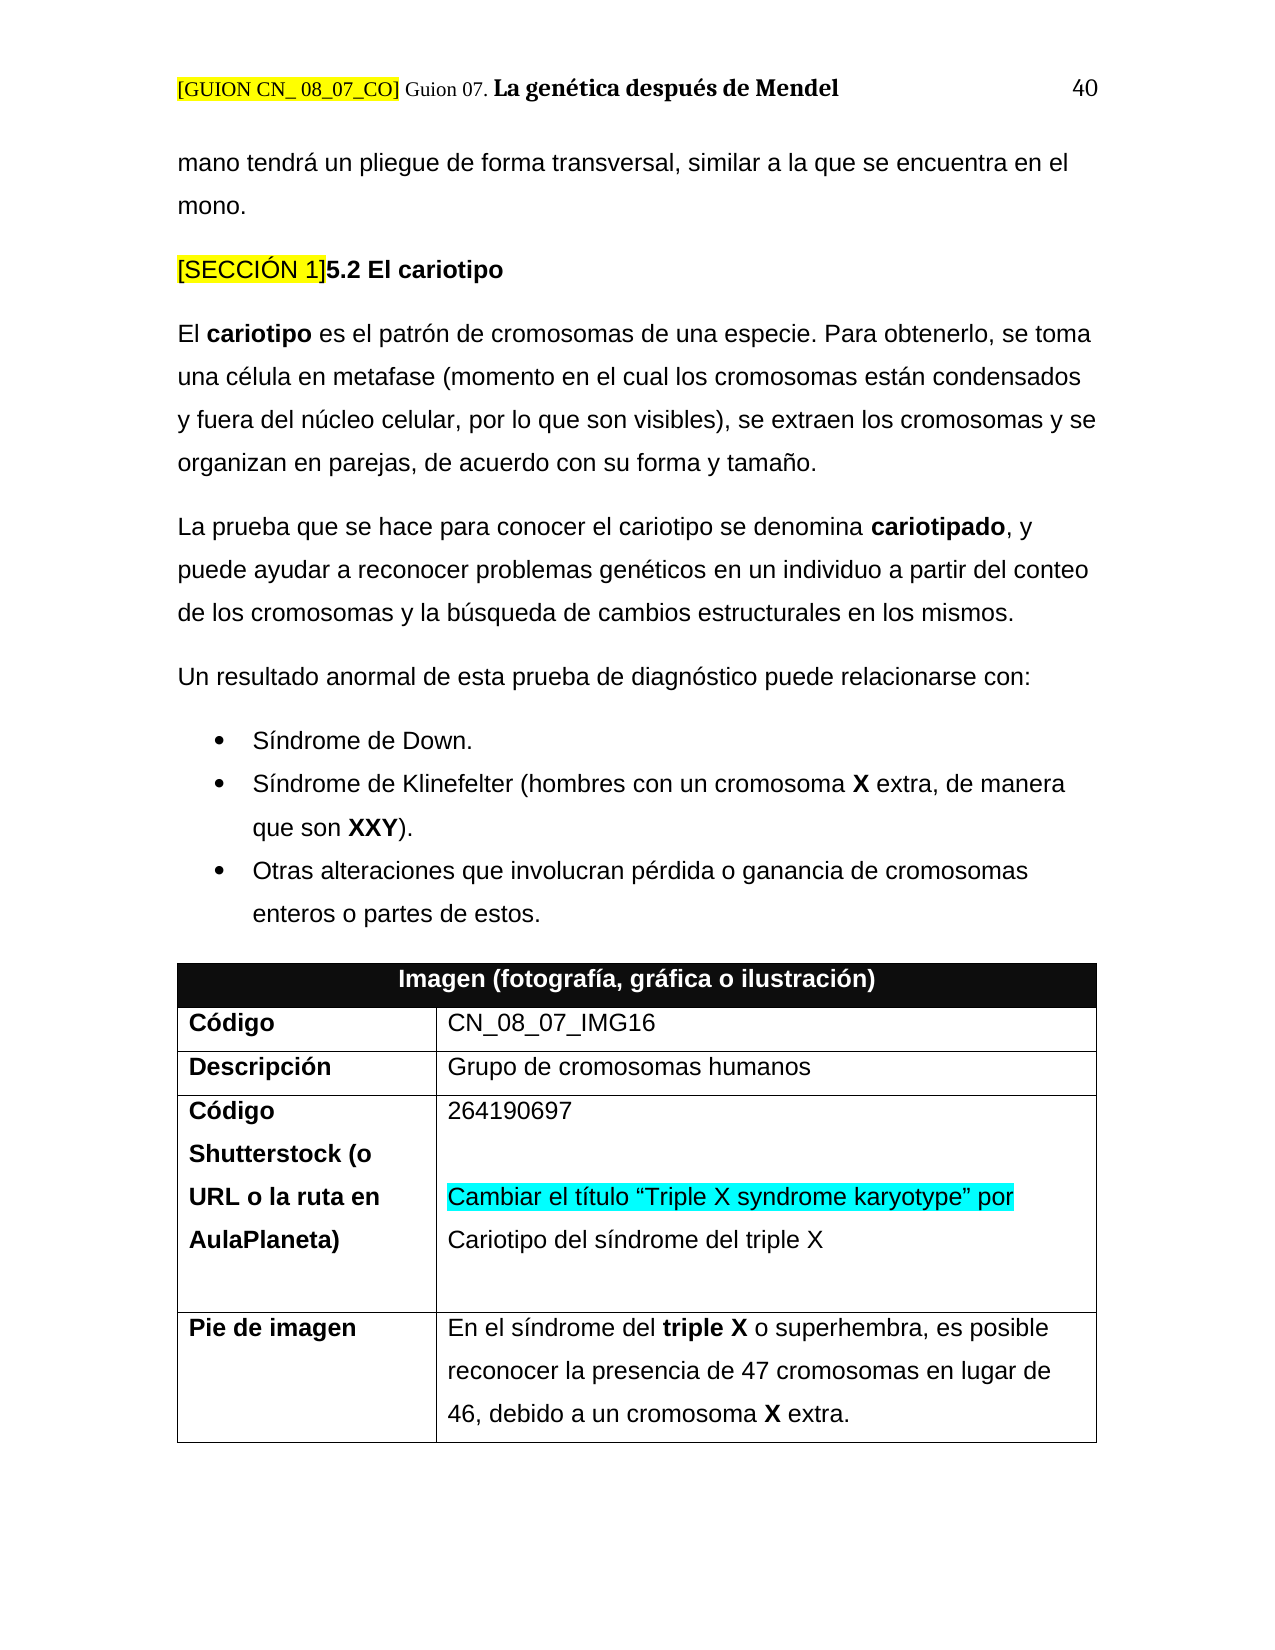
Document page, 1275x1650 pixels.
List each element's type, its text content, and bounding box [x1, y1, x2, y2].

table_header Imagen (fotografía, gráfica o ilustración) [178, 964, 1096, 1007]
text Un resultado anormal de esta prueba de diagnóstico puede relacionarse con: [177, 662, 1098, 691]
text La prueba que se hace para conocer el cariotipo se denomina cariotipado, y puede ayudar a reconocer problemas genéticos en un individuo a partir del conteo de los cromosomas y la búsqueda de cambios estructurales en los mismos. [177, 512, 1098, 627]
table_cell Grupo de cromosomas humanos [437, 1052, 1096, 1095]
list Síndrome de Down. [215, 726, 1098, 755]
table_cell Código Shutterstock (o URL o la ruta en AulaPlaneta) [178, 1096, 436, 1312]
table_cell Pie de imagen [178, 1313, 436, 1442]
table_cell Código [178, 1008, 436, 1051]
text El cariotipo es el patrón de cromosomas de una especie. Para obtenerlo, se toma una célula en metafase (momento en el cual los cromosomas están condensados y fuera del núcleo celular, por lo que son visibles), se extraen los cromosomas y se organizan en parejas, de acuerdo con su forma y tamaño. [177, 319, 1098, 477]
table_cell Descripción [178, 1052, 436, 1095]
table_cell 264190697 Cambiar el título “Triple X syndrome karyotype” por Cariotipo del síndrome del triple X [437, 1096, 1096, 1312]
text [SECCIÓN 1]5.2 El cariotipo [326, 255, 1098, 283]
table_cell CN_08_07_IMG16 [437, 1008, 1096, 1051]
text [177, 148, 1098, 219]
list Síndrome de Klinefelter (hombres con un cromosoma X extra, de manera que son XXY). [215, 769, 1098, 841]
list Otras alteraciones que involucran pérdida o ganancia de cromosomas enteros o partes de estos. [215, 856, 1098, 928]
table_cell En el síndrome del triple X o superhembra, es posible reconocer la presencia de 47 cromosomas en lugar de 46, debido a un cromosoma X extra. [437, 1313, 1096, 1442]
